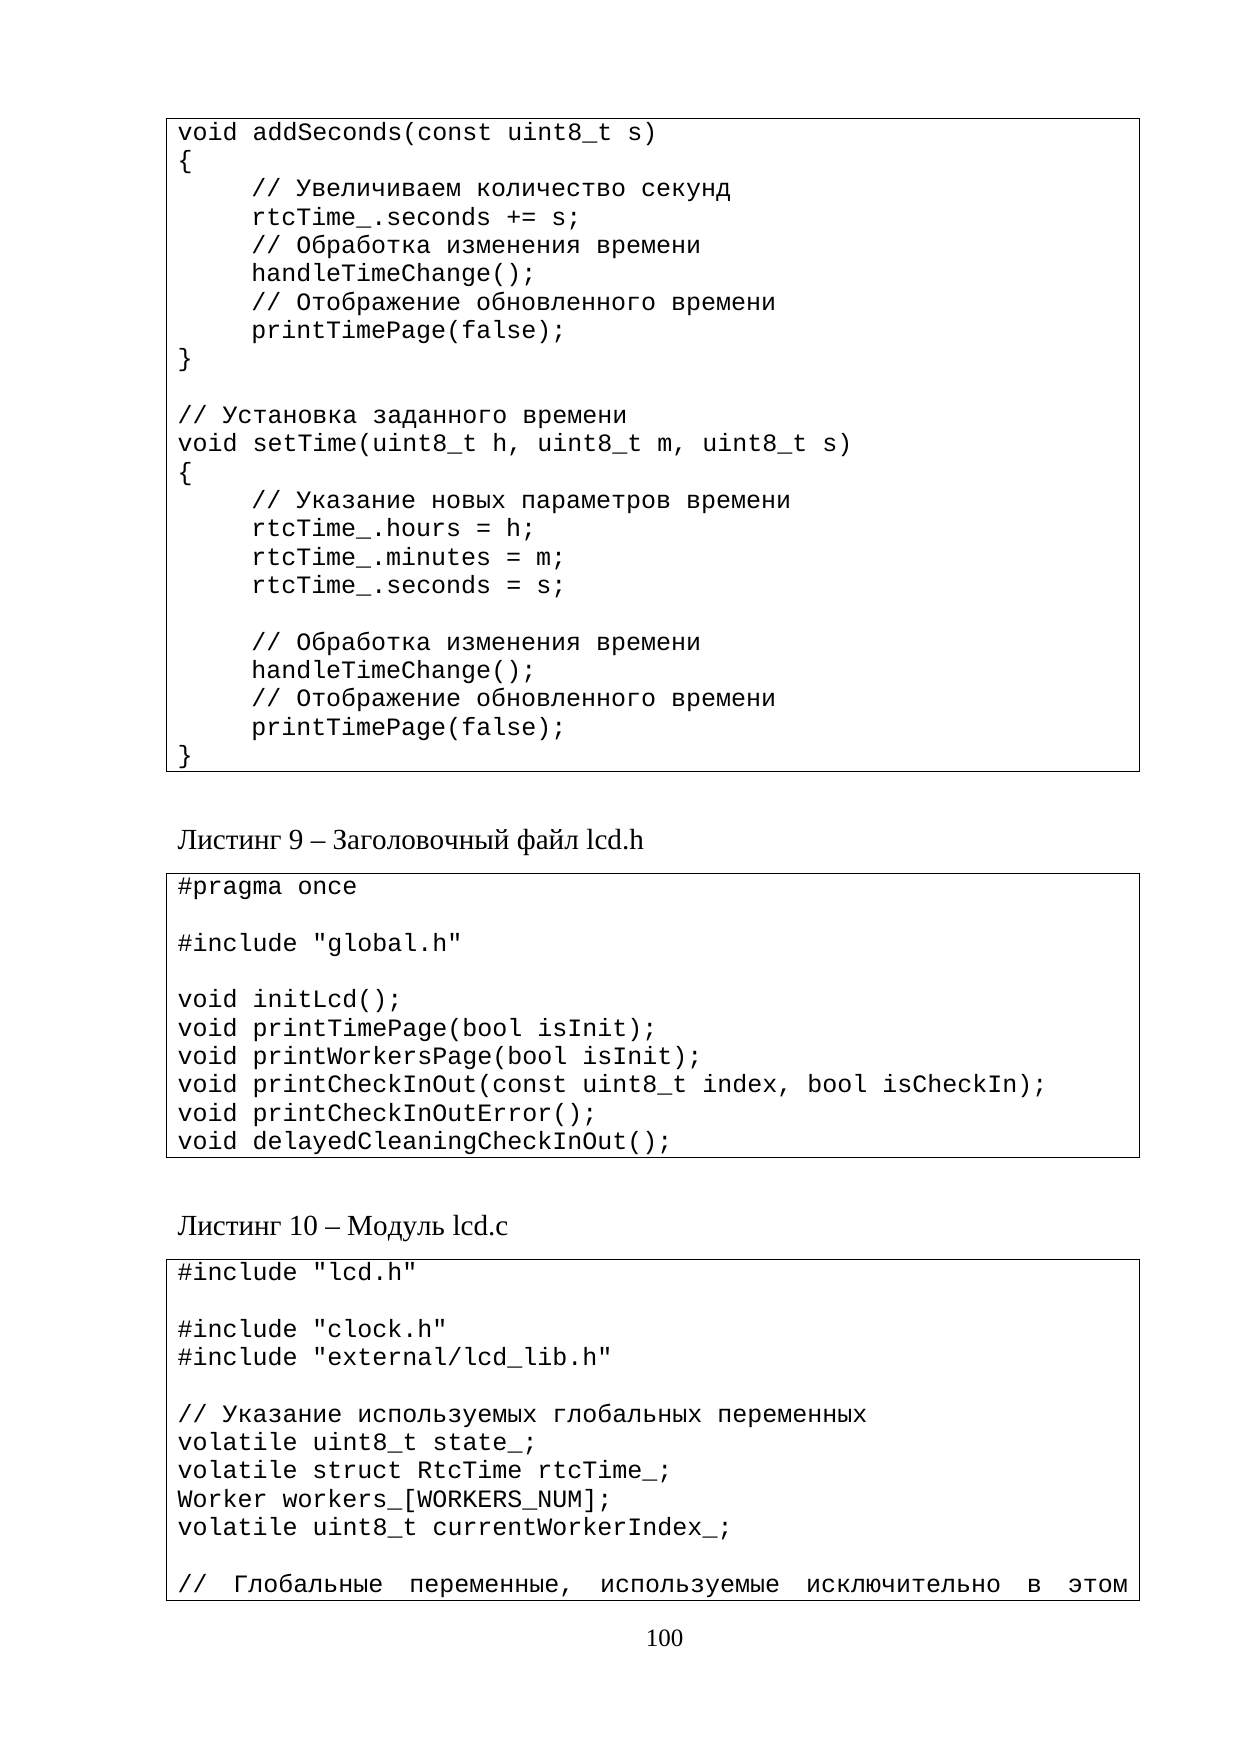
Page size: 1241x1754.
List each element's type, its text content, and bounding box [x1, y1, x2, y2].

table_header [167, 119, 1139, 771]
text Листинг 9 – Заголовочный файл lcd.h [177, 822, 1152, 856]
text Листинг 10 – Модуль lcd.c [177, 1208, 1152, 1242]
table_header #pragma once #include "global.h" void initLcd(); void printTimePage(bool isInit); void printWorkersPage(bool isInit); void printCheckInOut(const uint8_t index, bool isCheckIn); void printCheckInOutError(); void delayedCleaningCheckInOut(); [167, 874, 1139, 1157]
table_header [167, 1260, 1139, 1599]
